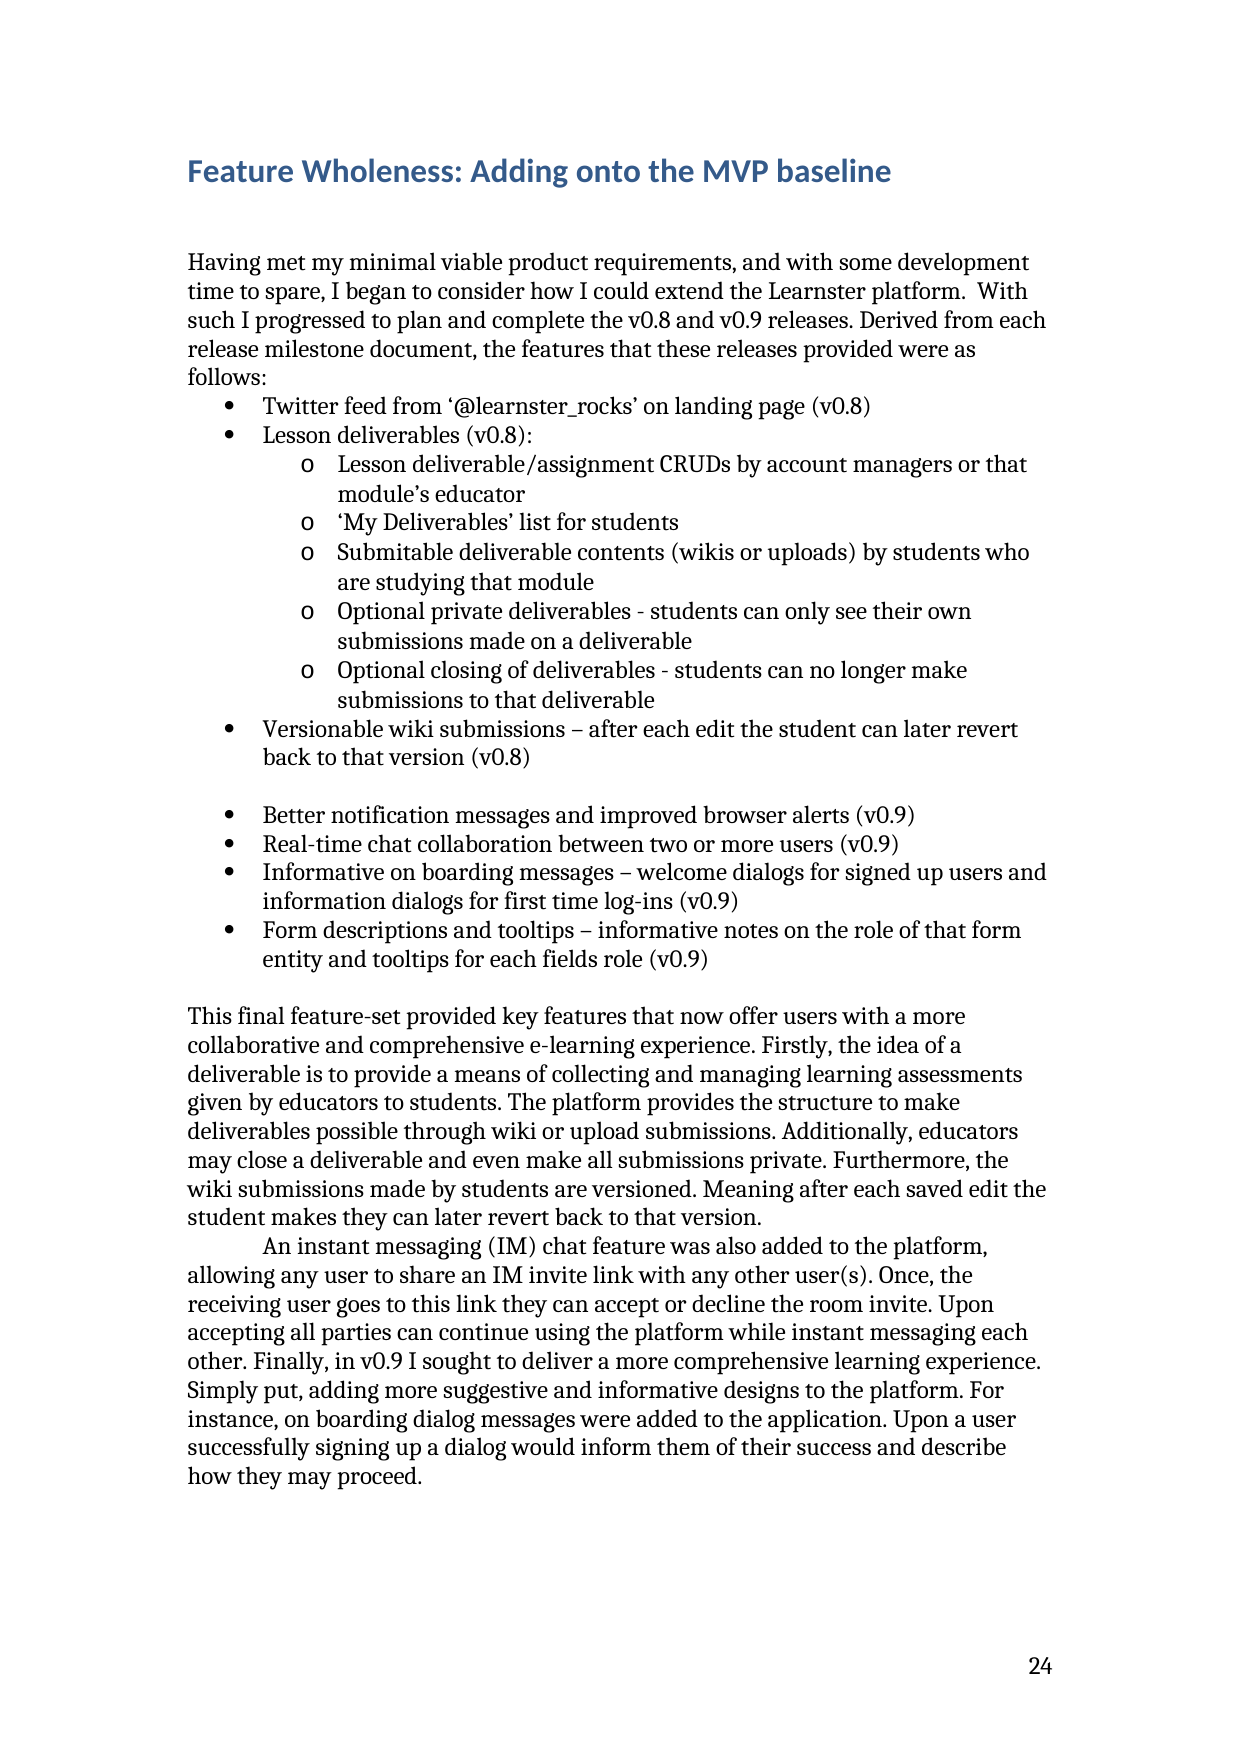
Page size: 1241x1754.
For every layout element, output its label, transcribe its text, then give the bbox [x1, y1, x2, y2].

list Informative on boarding messages – welcome dialogs for signed up users and information dialogs for first time log-ins (v0.9) [225, 858, 1053, 916]
list Real-time chat collaboration between two or more users (v0.9) [225, 829, 1053, 858]
list Form descriptions and tooltips – informative notes on the role of that form entity and tooltips for each fields role (v0.9) [225, 916, 1053, 973]
list Submitable deliverable contents (wikis or uploads) by students who are studying that module [300, 538, 1053, 597]
list Optional private deliverables - students can only see their own submissions made on a deliverable [300, 597, 1053, 656]
list Twitter feed from ‘@learnster_rocks’ on landing page (v0.8) [225, 392, 1053, 421]
text This final feature-set provided key features that now offer users with a more collaborative and comprehensive e-learning experience. Firstly, the idea of a deliverable is to provide a means of collecting and managing learning assessments given by educators to students. The platform provides the structure to make deliverables possible through wiki or upload submissions. Additionally, educators may close a deliverable and even make all submissions private. Furthermore, the wiki submissions made by students are versioned. Meaning after each saved edit the student makes they can later revert back to that version. [187, 1002, 1053, 1232]
list ‘My Deliverables’ list for students [300, 508, 1053, 538]
list Lesson deliverable/assignment CRUDs by account managers or that module’s educator [300, 449, 1053, 508]
subtitle Feature Wholeness: Adding onto the MVP baseline [187, 150, 1053, 191]
text Having met my minimal viable product requirements, and with some development time to spare, I began to consider how I could extend the Learnster platform. With such I progressed to plan and complete the v0.8 and v0.9 releases. Derived from each release milestone document, the features that these releases provided were as follows: [187, 248, 1053, 392]
list Better notification messages and improved browser alerts (v0.9) [225, 801, 1053, 829]
list Lesson deliverables (v0.8): [225, 421, 1053, 449]
text An instant messaging (IM) chat feature was also added to the platform, allowing any user to share an IM invite link with any other user(s). Once, the receiving user goes to this link they can accept or decline the room invite. Upon accepting all parties can continue using the platform while instant messaging each other. Finally, in v0.9 I sought to deliver a more comprehensive learning experience. Simply put, adding more suggestive and informative designs to the platform. For instance, on boarding dialog messages were added to the application. Upon a user successfully signing up a dialog would inform them of their success and describe how they may proceed. [187, 1232, 1053, 1491]
list Optional closing of deliverables - students can no longer make submissions to that deliverable [300, 656, 1053, 714]
list Versionable wiki submissions – after each edit the student can later revert back to that version (v0.8) [225, 714, 1053, 772]
